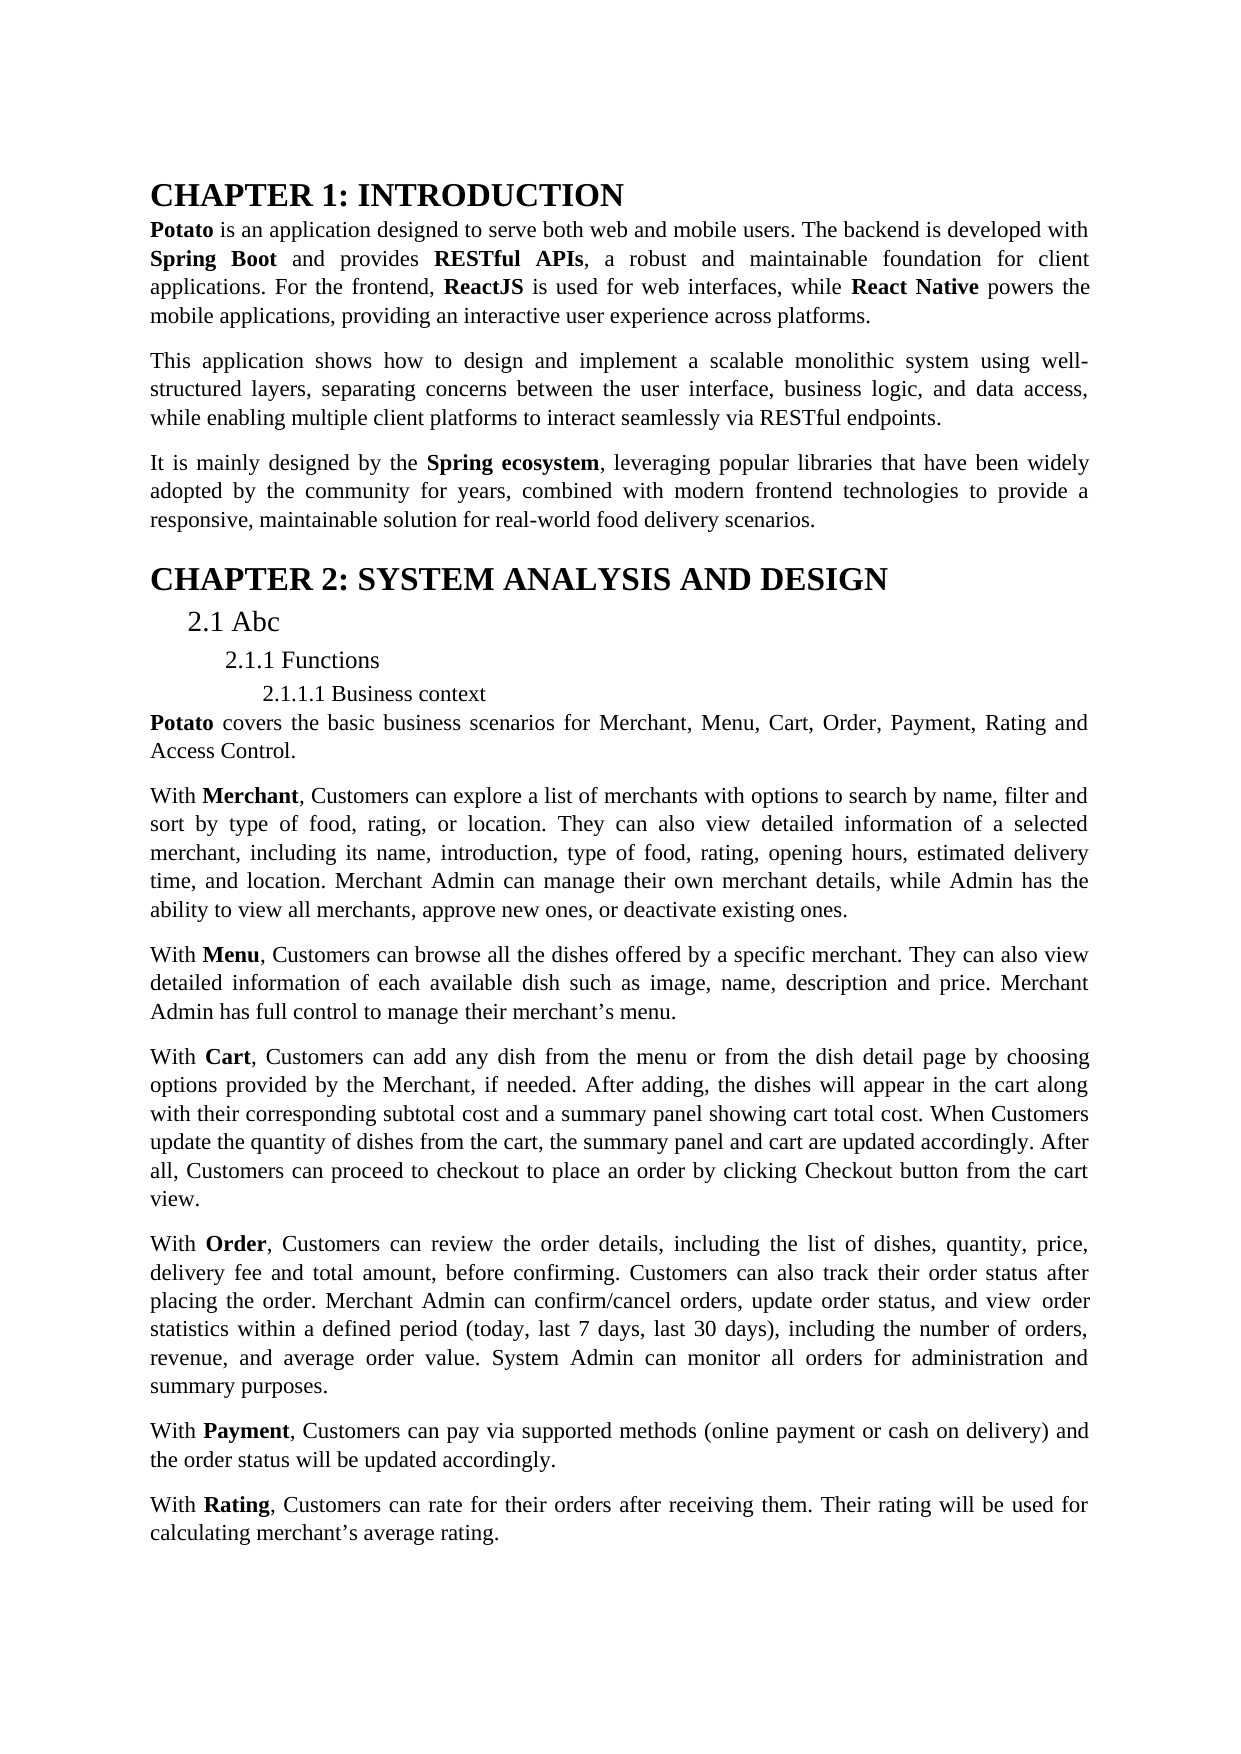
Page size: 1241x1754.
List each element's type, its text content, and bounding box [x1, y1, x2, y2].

subtitle INTRODUCTION [150, 175, 1090, 213]
text With Menu, Customers can browse all the dishes offered by a specific merchant. They can also view detailed information of each available dish such as image, name, description and price. Merchant Admin has full control to manage their merchant’s menu. [150, 941, 1090, 1024]
text With Order, Customers can review the order details, including the list of dishes, quantity, price, delivery fee and total amount, before confirming. Customers can also track their order status after placing the order. Merchant Admin can confirm/cancel orders, update order status, and view order statistics within a defined period (today, last 7 days, last 30 days), including the number of orders, revenue, and average order value. System Admin can monitor all orders for administration and summary purposes. [150, 1230, 1090, 1399]
text With Merchant, Customers can explore a list of merchants with options to search by name, filter and sort by type of food, rating, or location. They can also view detailed information of a selected merchant, including its name, introduction, type of food, rating, opening hours, estimated delivery time, and location. Merchant Admin can manage their own merchant details, while Admin has the ability to view all merchants, approve new ones, or deactivate existing ones. [150, 782, 1090, 922]
text Potato covers the basic business scenarios for Merchant, Menu, Cart, Order, Payment, Rating and Access Control. [150, 708, 1090, 763]
text With Rating, Customers can rate for their orders after receiving them. Their rating will be used for calculating merchant’s average rating. [150, 1491, 1090, 1546]
text It is mainly designed by the Spring ecosystem, leveraging popular libraries that have been widely adopted by the community for years, combined with modern frontend technologies to provide a responsive, maintainable solution for real-world food delivery scenarios. [150, 449, 1090, 532]
text This application shows how to design and implement a scalable monolithic system using well-structured layers, separating concerns between the user interface, business logic, and data access, while enabling multiple client platforms to interact seamlessly via RESTful endpoints. [150, 347, 1090, 430]
text With Cart, Customers can add any dish from the menu or from the dish detail page by choosing options provided by the Merchant, if needed. After adding, the dishes will appear in the cart along with their corresponding subtotal cost and a summary panel showing cart total cost. When Customers update the quantity of dishes from the cart, the summary panel and cart are updated accordingly. After all, Customers can proceed to checkout to place an order by clicking Checkout button from the cart view. [150, 1043, 1090, 1211]
subtitle Abc [150, 604, 1090, 638]
subtitle SYSTEM ANALYSIS AND DESIGN [150, 559, 1090, 597]
subtitle Functions [150, 645, 1090, 674]
subtitle Business context [150, 680, 1090, 706]
text With Payment, Customers can pay via supported methods (online payment or cash on delivery) and the order status will be updated accordingly. [150, 1417, 1090, 1472]
text Potato is an application designed to serve both web and mobile users. The backend is developed with Spring Boot and provides RESTful APIs, a robust and maintainable foundation for client applications. For the frontend, ReactJS is used for web interfaces, while React Native powers the mobile applications, providing an interactive user experience across platforms. [150, 216, 1090, 328]
